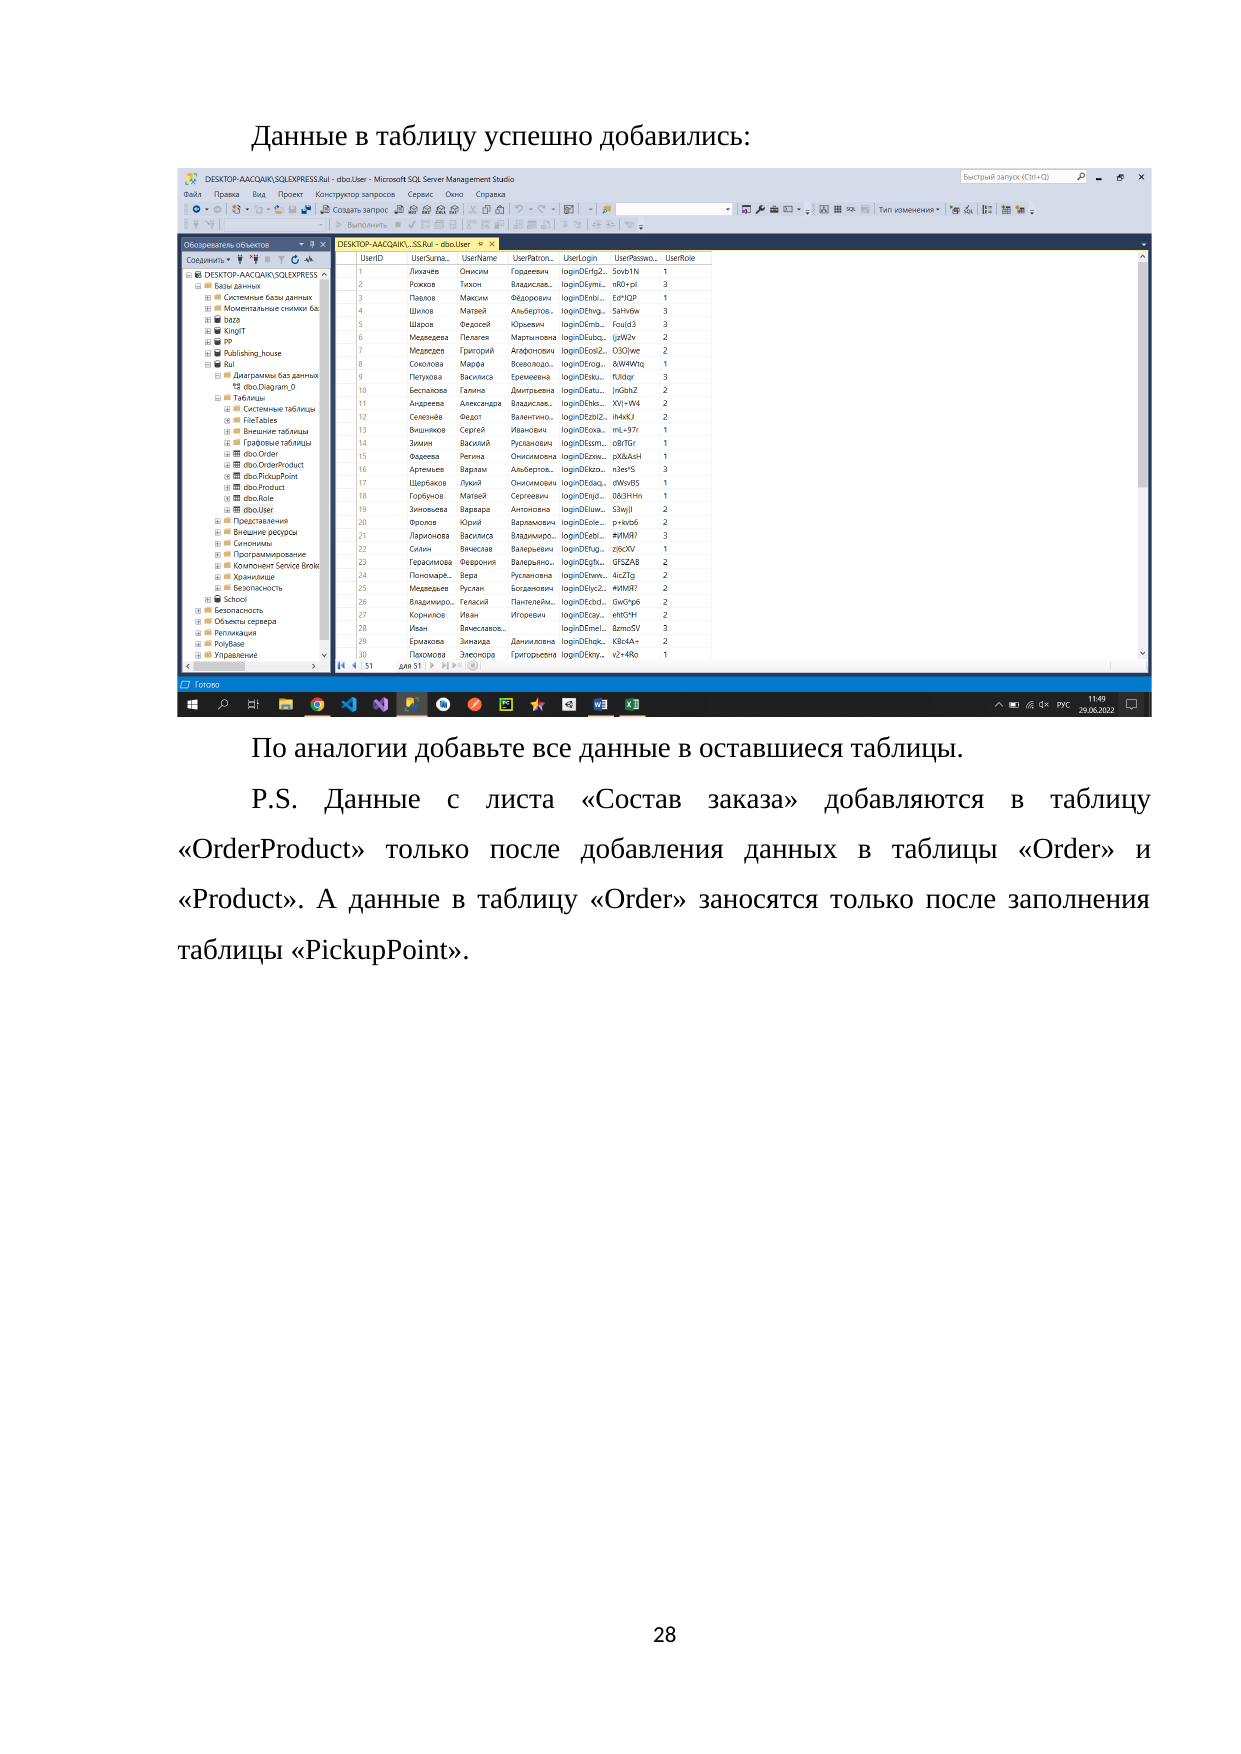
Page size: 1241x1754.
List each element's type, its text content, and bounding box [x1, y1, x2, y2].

text По аналогии добавьте все данные в оставшиеся таблицы. [177, 731, 1152, 764]
text Данные в таблицу успешно добавились: [177, 118, 1152, 152]
text P.S. Данные с листа «Состав заказа» добавляются в таблицу «OrderProduct» только после добавления данных в таблицы «Order» и «Product». А данные в таблицу «Order» заносятся только после заполнения таблицы «PickupPoint». [177, 781, 1152, 965]
picture [177, 168, 1152, 717]
